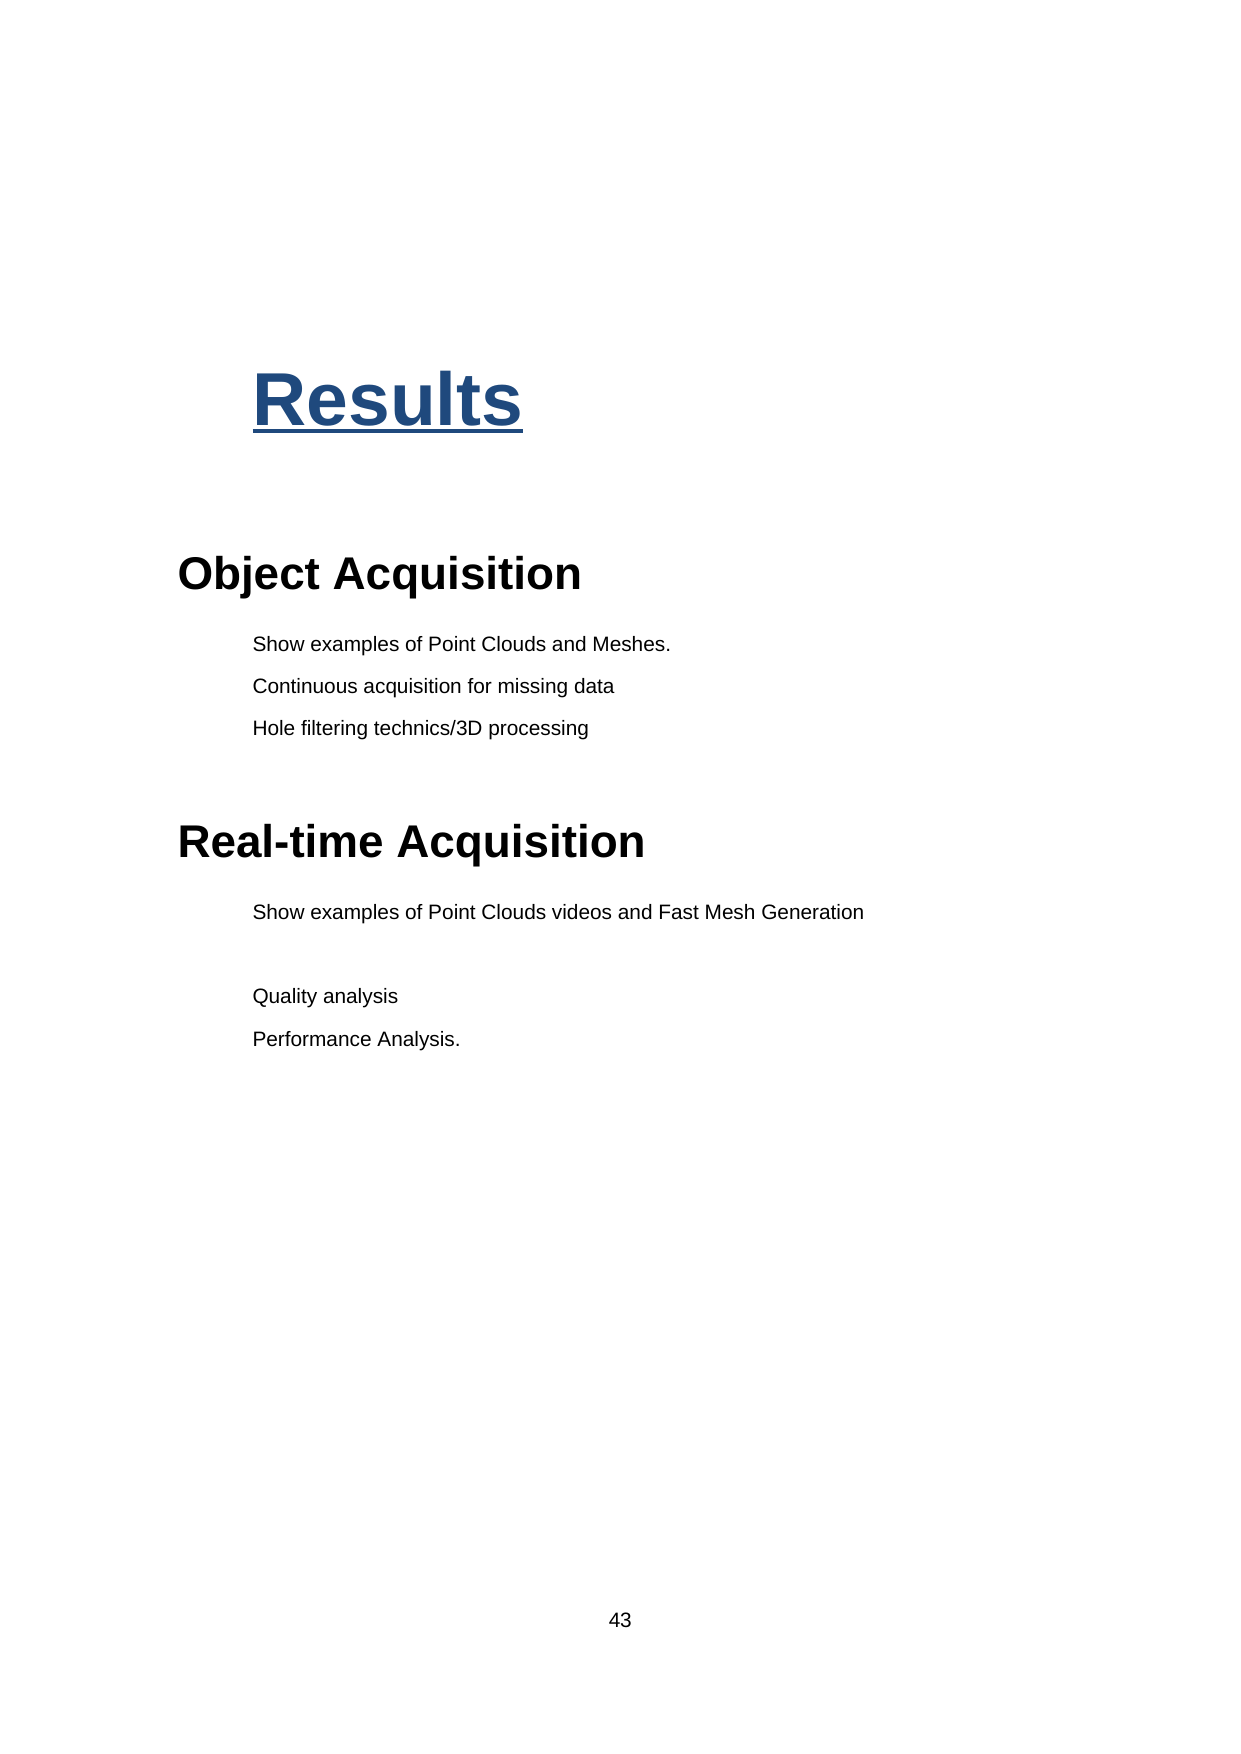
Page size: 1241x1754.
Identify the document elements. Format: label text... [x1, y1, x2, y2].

text Real-time Acquisition [177, 814, 1063, 867]
text Show examples of Point Clouds and Meshes. [177, 632, 1063, 656]
text Object Acquisition [177, 546, 1063, 599]
text Quality analysis [177, 984, 1063, 1008]
text Continuous acquisition for missing data [177, 674, 1063, 698]
text Show examples of Point Clouds videos and Fast Mesh Generation [177, 900, 1063, 924]
title Results [177, 354, 1063, 441]
text Performance Analysis. [177, 1026, 1063, 1050]
text Hole filtering technics/3D processing [177, 716, 1063, 740]
